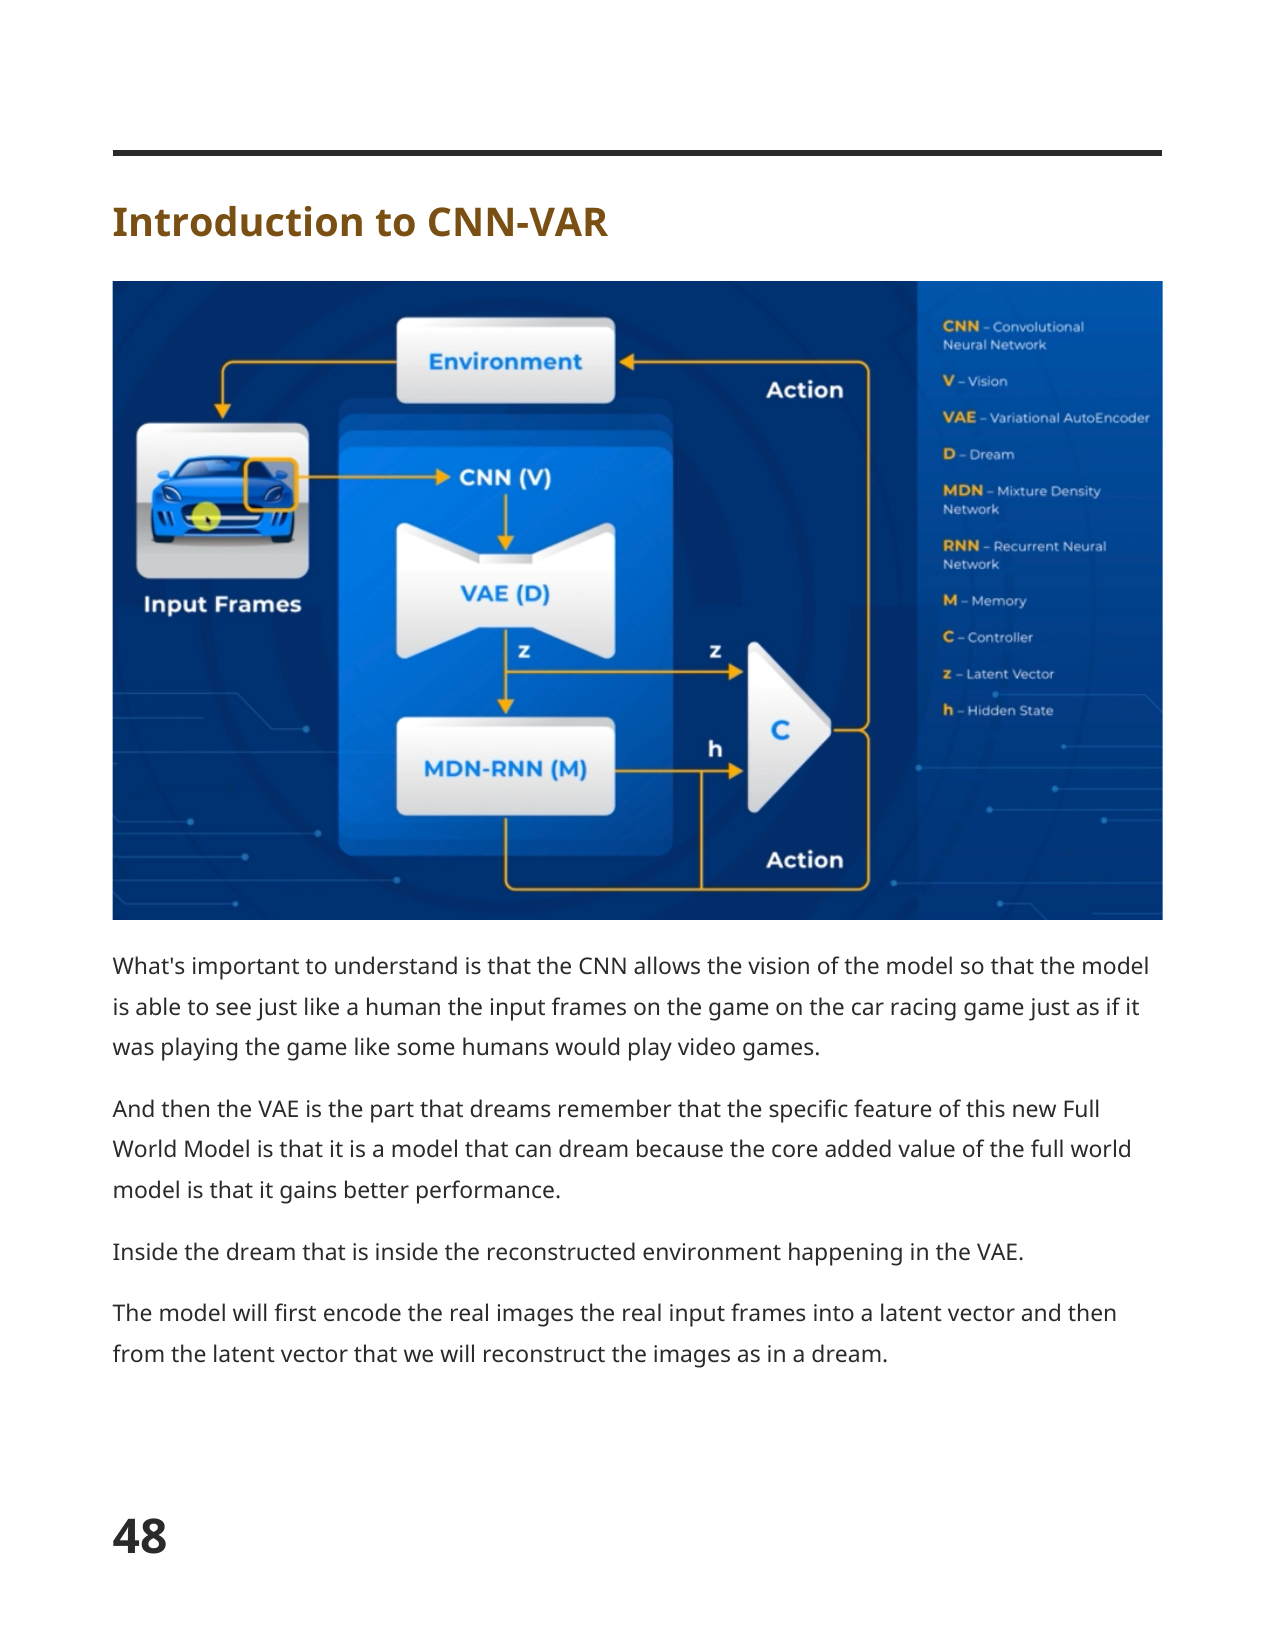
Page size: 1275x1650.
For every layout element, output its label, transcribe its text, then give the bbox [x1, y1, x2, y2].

text Inside the dream that is inside the reconstructed environment happening in the VAE. [112, 1236, 1162, 1267]
subtitle Introduction to CNN-VAR [112, 151, 1162, 248]
text The model will first encode the real images the real input frames into a latent vector and then from the latent vector that we will reconstruct the images as in a dream. [112, 1297, 1162, 1369]
text What's important to understand is that the CNN allows the vision of the model so that the model is able to see just like a human the input frames on the game on the car racing game just as if it was playing the game like some humans would play video games. [112, 950, 1162, 1063]
text And then the VAE is the part that dreams remember that the specific feature of this new Full World Model is that it is a model that can dream because the core added value of the full world model is that it gains better performance. [112, 1093, 1162, 1205]
picture [112, 281, 1163, 920]
